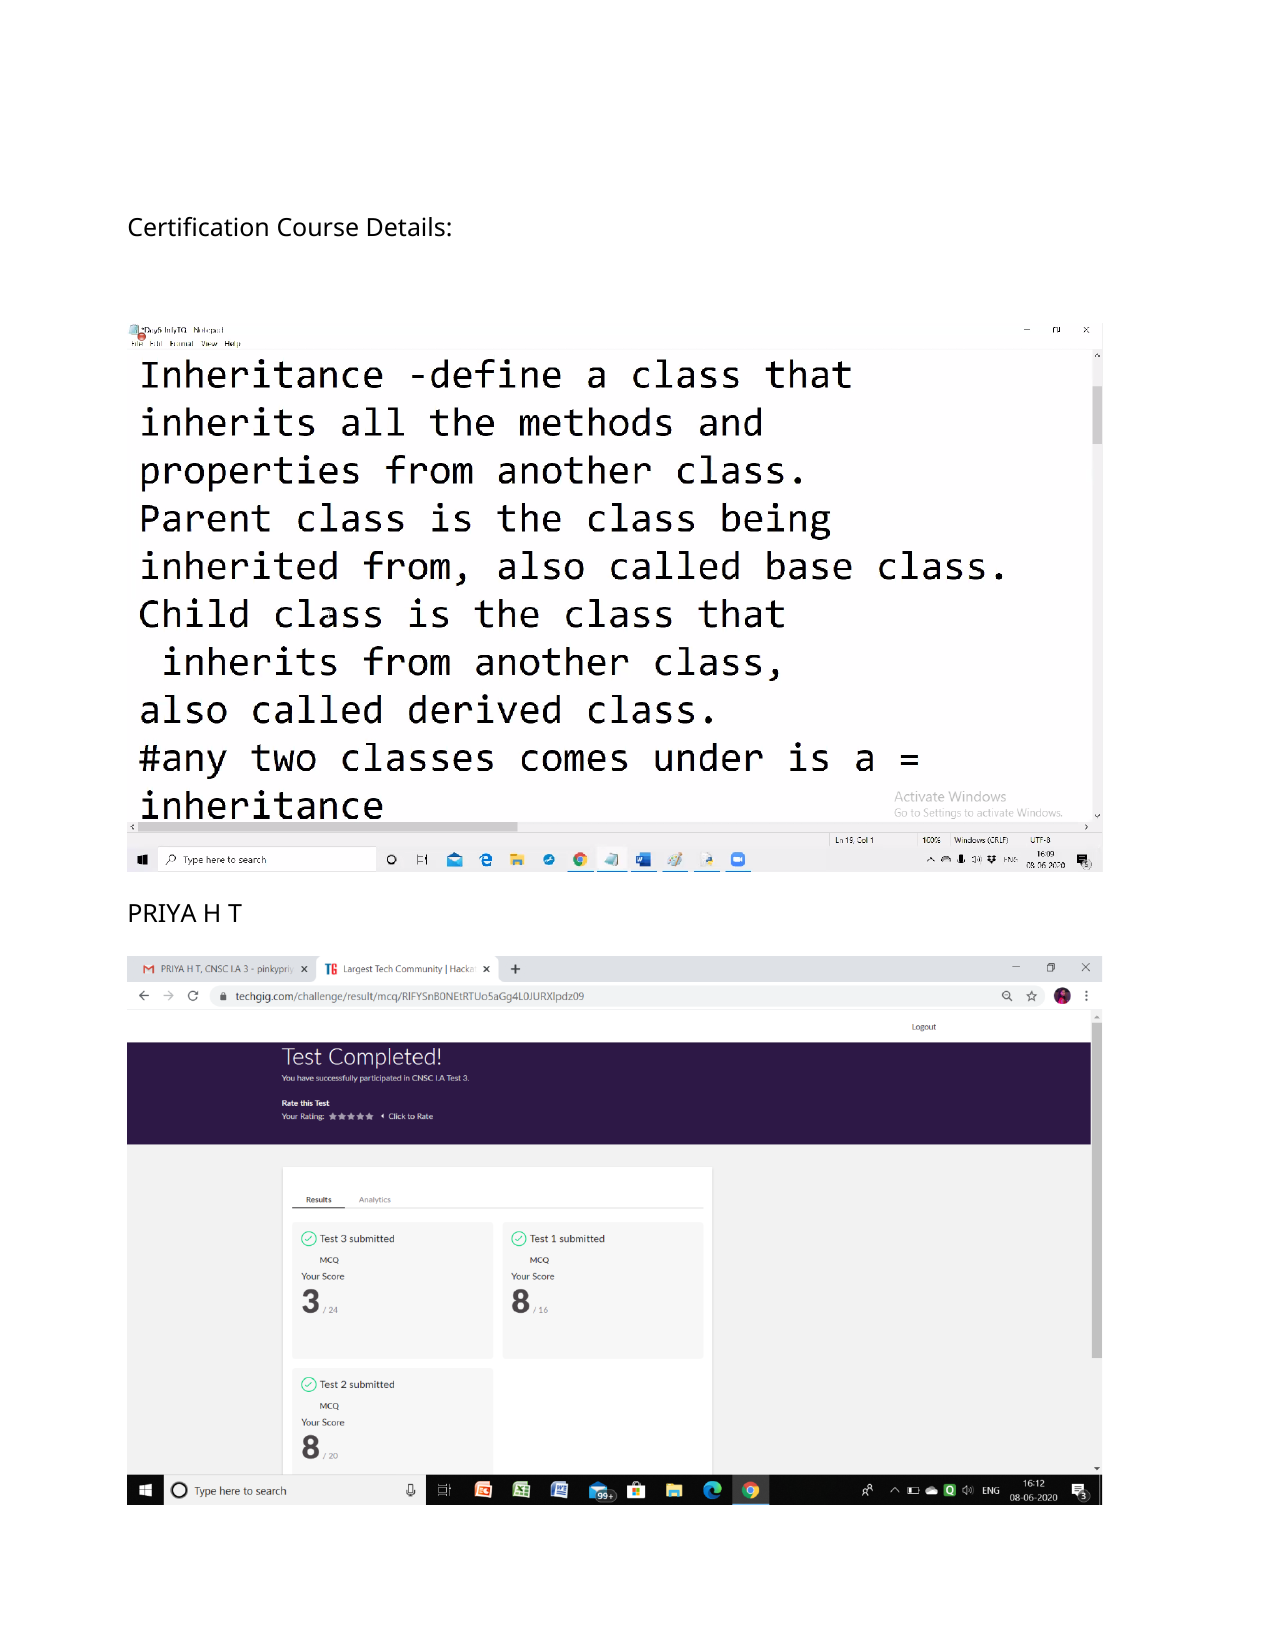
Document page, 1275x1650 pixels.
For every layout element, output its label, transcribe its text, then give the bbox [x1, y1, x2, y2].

text Certification Course Details: [127, 210, 1150, 244]
text PRIYA H T [127, 896, 1150, 930]
picture [127, 323, 1103, 872]
picture [127, 956, 1103, 1505]
